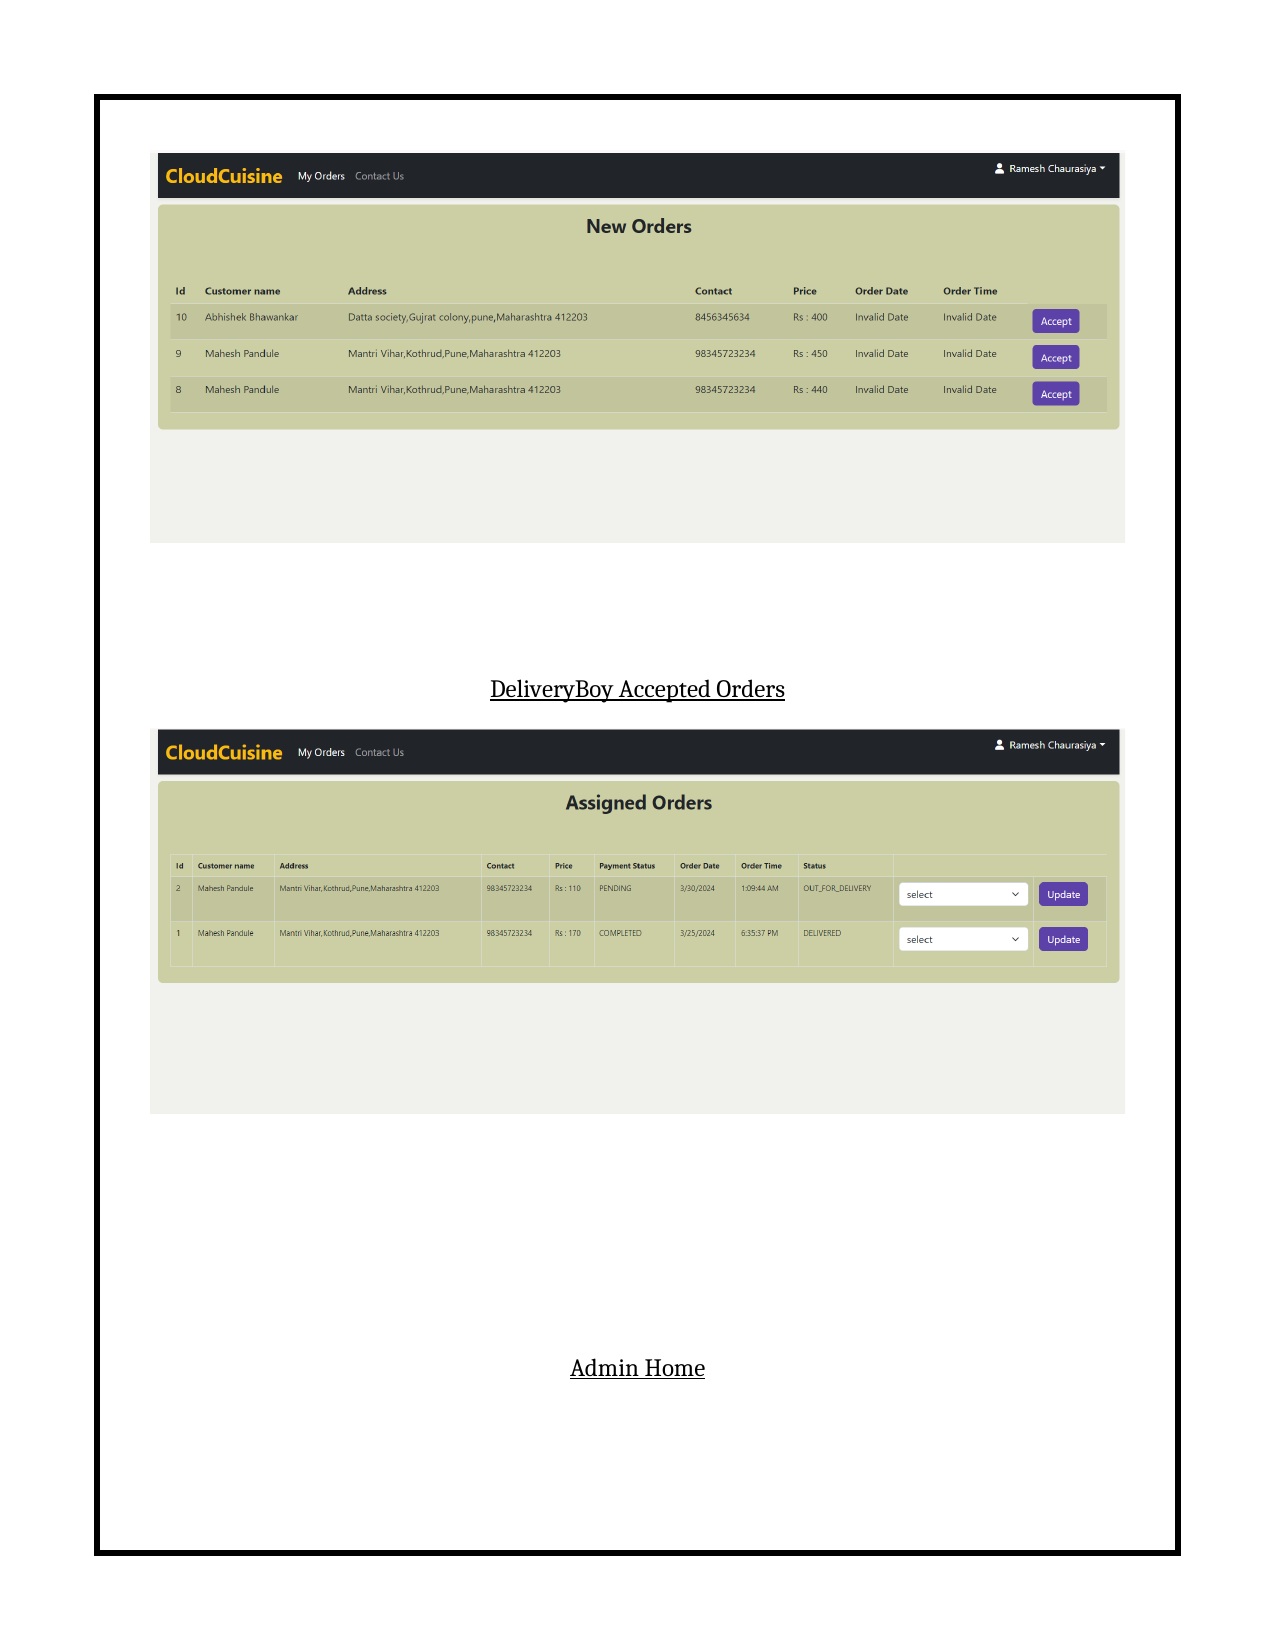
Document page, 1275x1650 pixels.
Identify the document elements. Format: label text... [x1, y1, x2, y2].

text DeliveryBoy Accepted Orders [150, 675, 1125, 703]
picture [150, 728, 1125, 1114]
text Admin Home [150, 1353, 1125, 1382]
picture [150, 150, 1125, 543]
